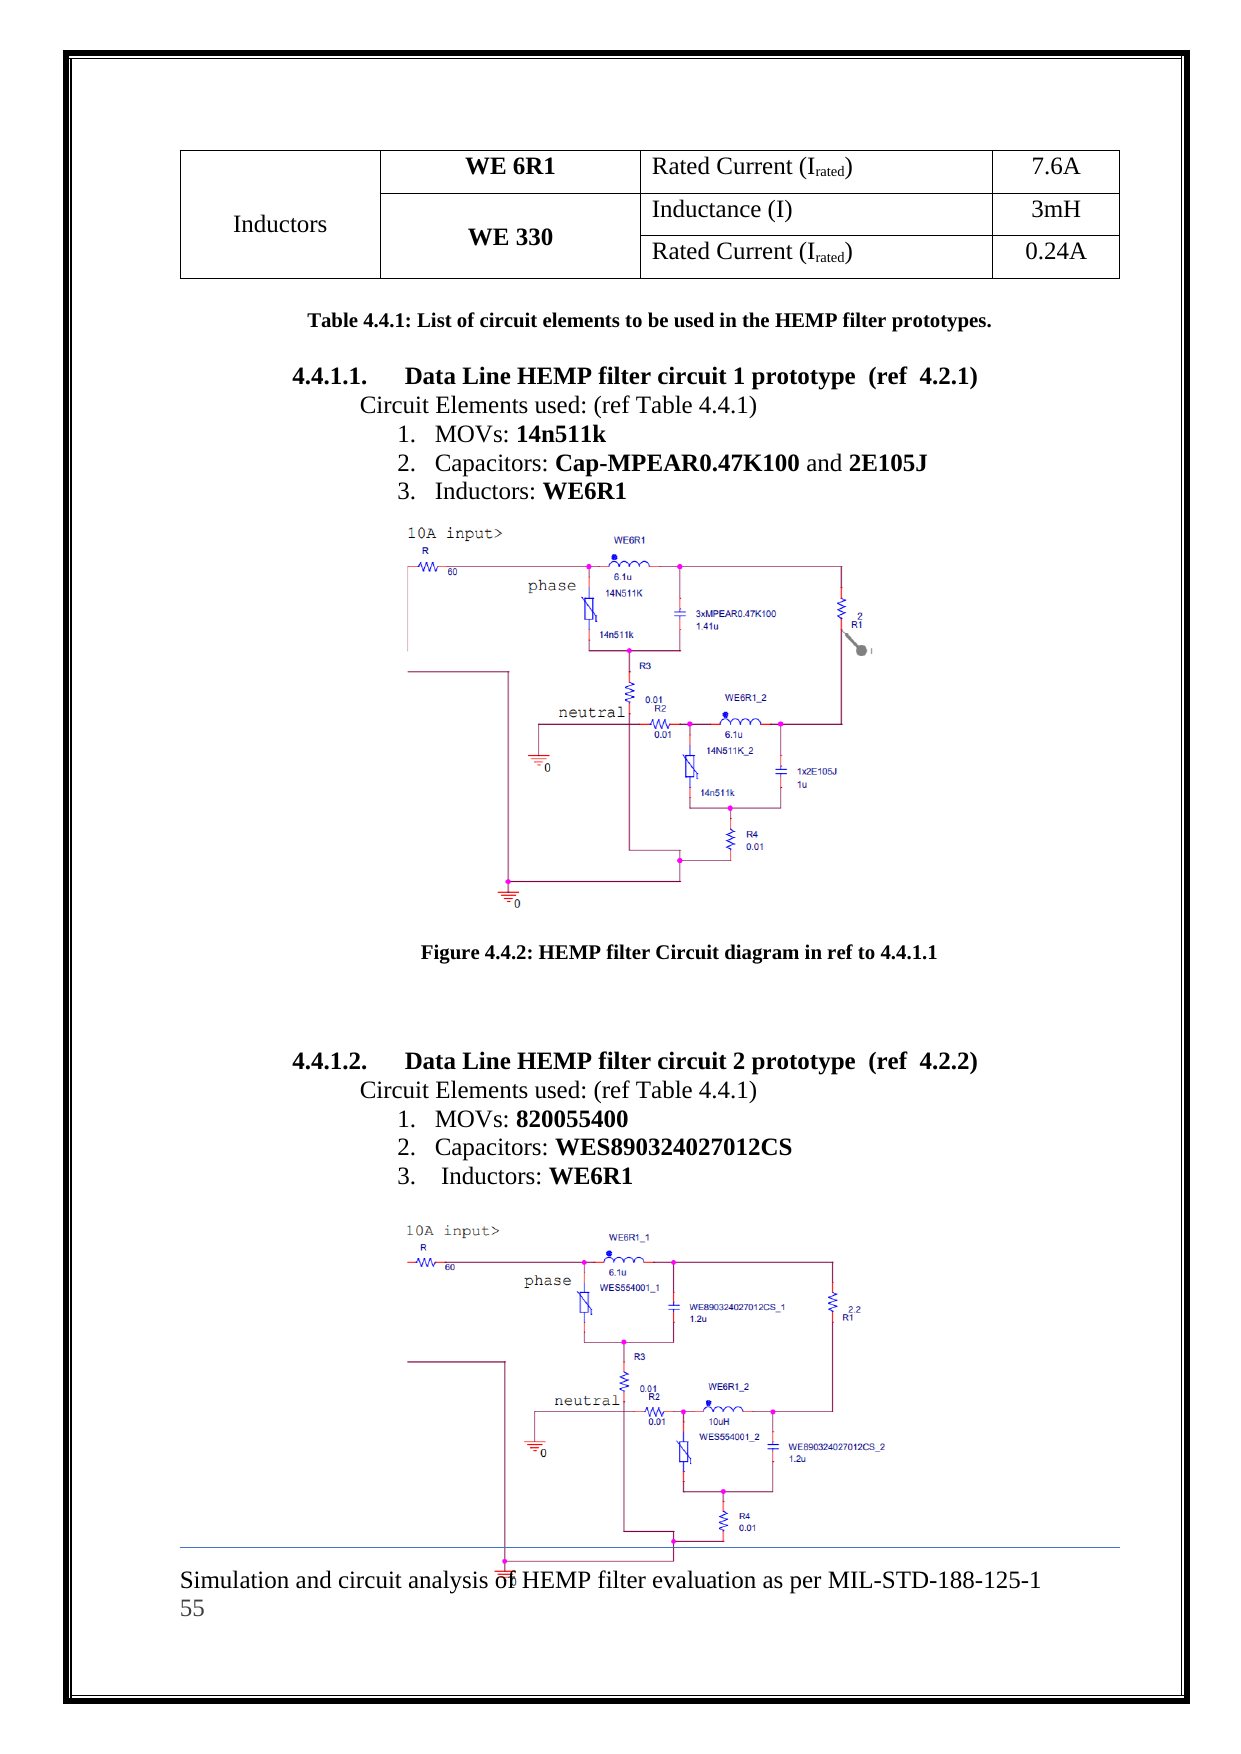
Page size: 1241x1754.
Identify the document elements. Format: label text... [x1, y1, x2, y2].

list MOVs: 14n511k [397, 419, 1120, 448]
table_cell 0.24A [993, 236, 1119, 278]
list Capacitors: WES890324027012CS [397, 1132, 1120, 1161]
list Inductors: WE6R1 [397, 1161, 1120, 1190]
list MOVs: 820055400 [397, 1104, 1120, 1132]
table_cell WE 330 [381, 194, 640, 278]
text Table 4.4.1: List of circuit elements to be used in the HEMP filter prototypes. [179, 308, 1120, 332]
picture [885, 1573, 892, 1580]
table_cell Inductance (I) [641, 194, 992, 235]
picture [407, 505, 892, 927]
table_cell Inductors [181, 151, 380, 278]
picture [407, 1548, 892, 1594]
list Capacitors: Cap-MPEAR0.47K100 and 2E105J [397, 448, 1120, 476]
table_cell Rated Current (Irated) [641, 236, 992, 278]
table_cell 7.6A [993, 151, 1119, 193]
table_cell WE 6R1 [381, 151, 640, 193]
list Circuit Elements used: (ref Table 4.4.1) [359, 1075, 1120, 1104]
list Inductors: WE6R1 [397, 476, 1120, 505]
list Data Line HEMP filter circuit 2 prototype (ref 4.2.2) [292, 1046, 1120, 1075]
list Circuit Elements used: (ref Table 4.4.1) [359, 390, 1120, 419]
table_cell Rated Current (Irated) [641, 151, 992, 193]
table_cell 3mH [993, 194, 1119, 235]
text Figure 4.4.2: HEMP filter Circuit diagram in ref to 4.4.1.1 [179, 940, 1120, 964]
list Data Line HEMP filter circuit 1 prototype (ref 4.2.1) [292, 361, 1120, 390]
picture [407, 1208, 892, 1547]
